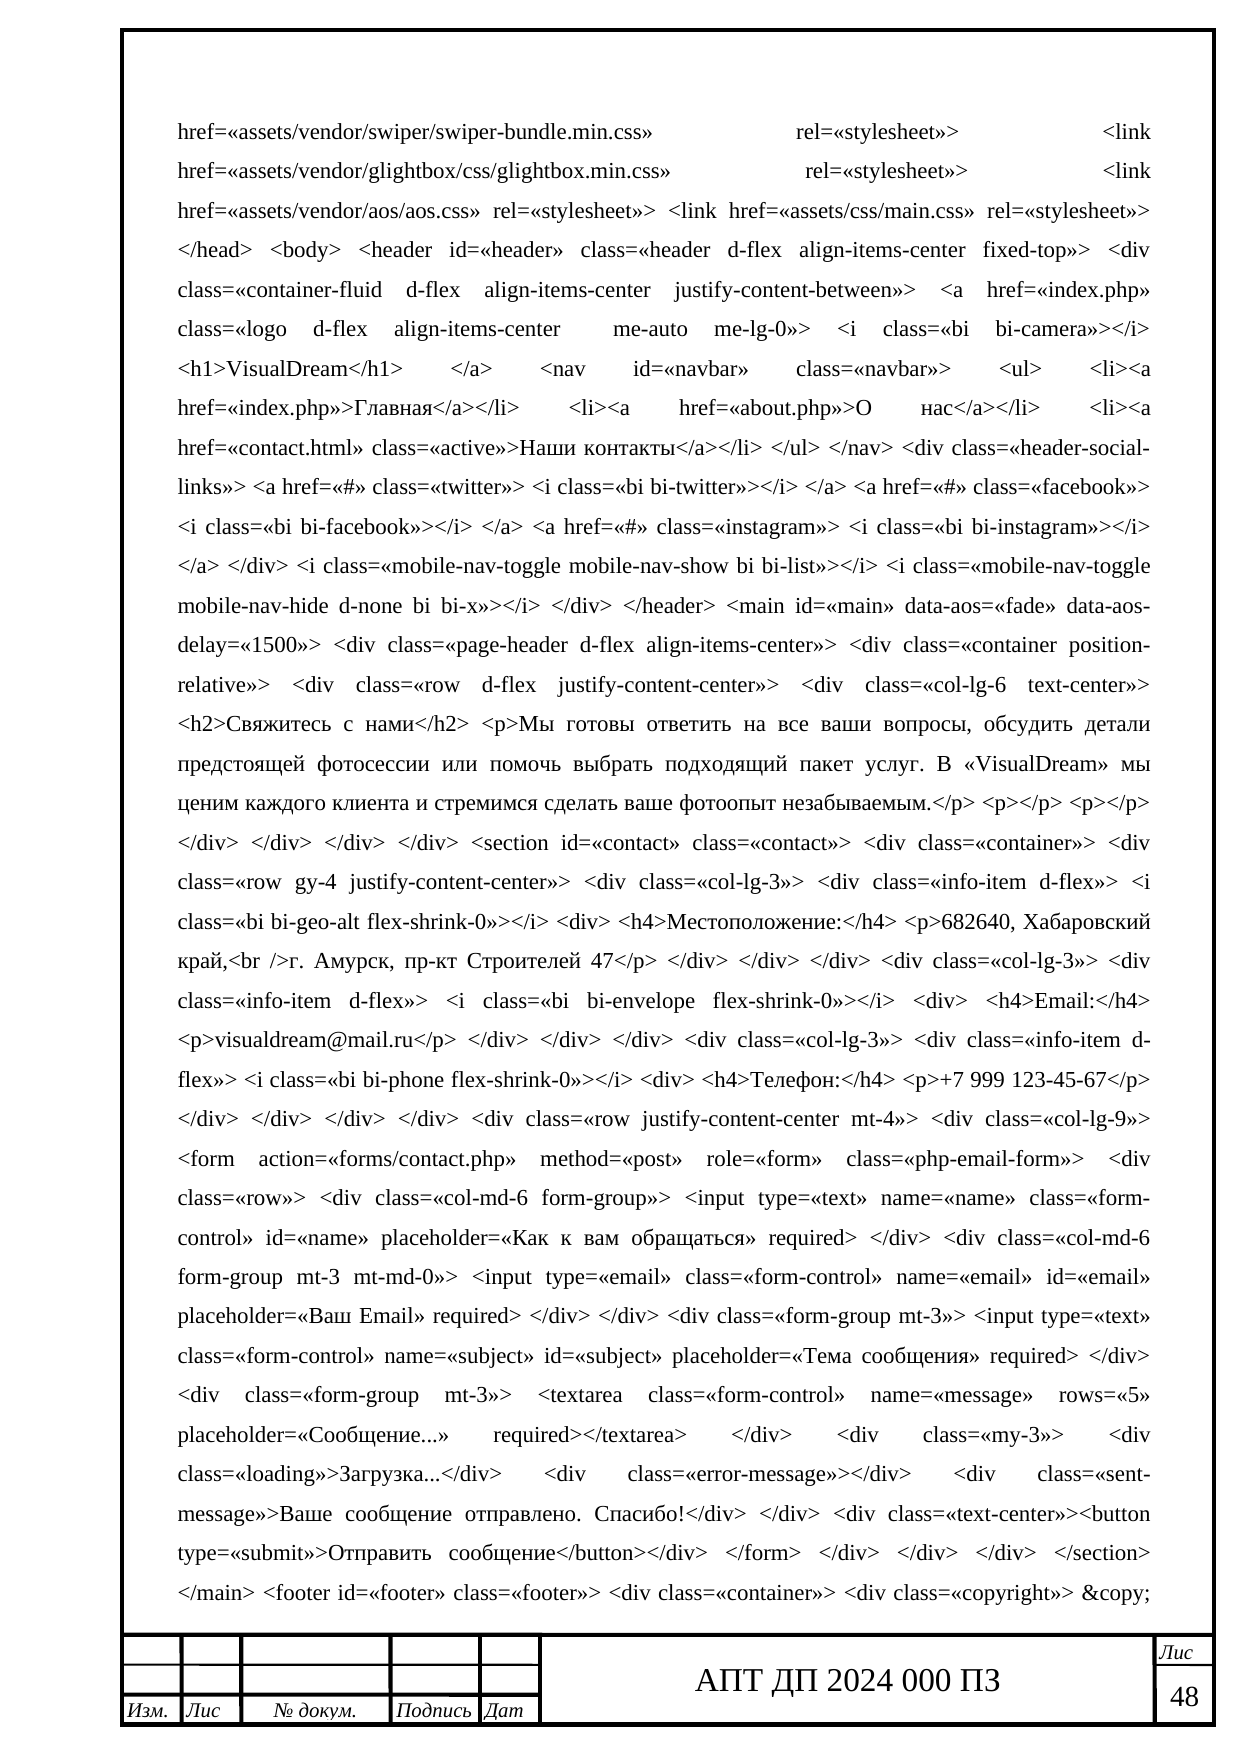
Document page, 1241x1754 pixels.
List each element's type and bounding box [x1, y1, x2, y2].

text [177, 118, 1152, 1605]
